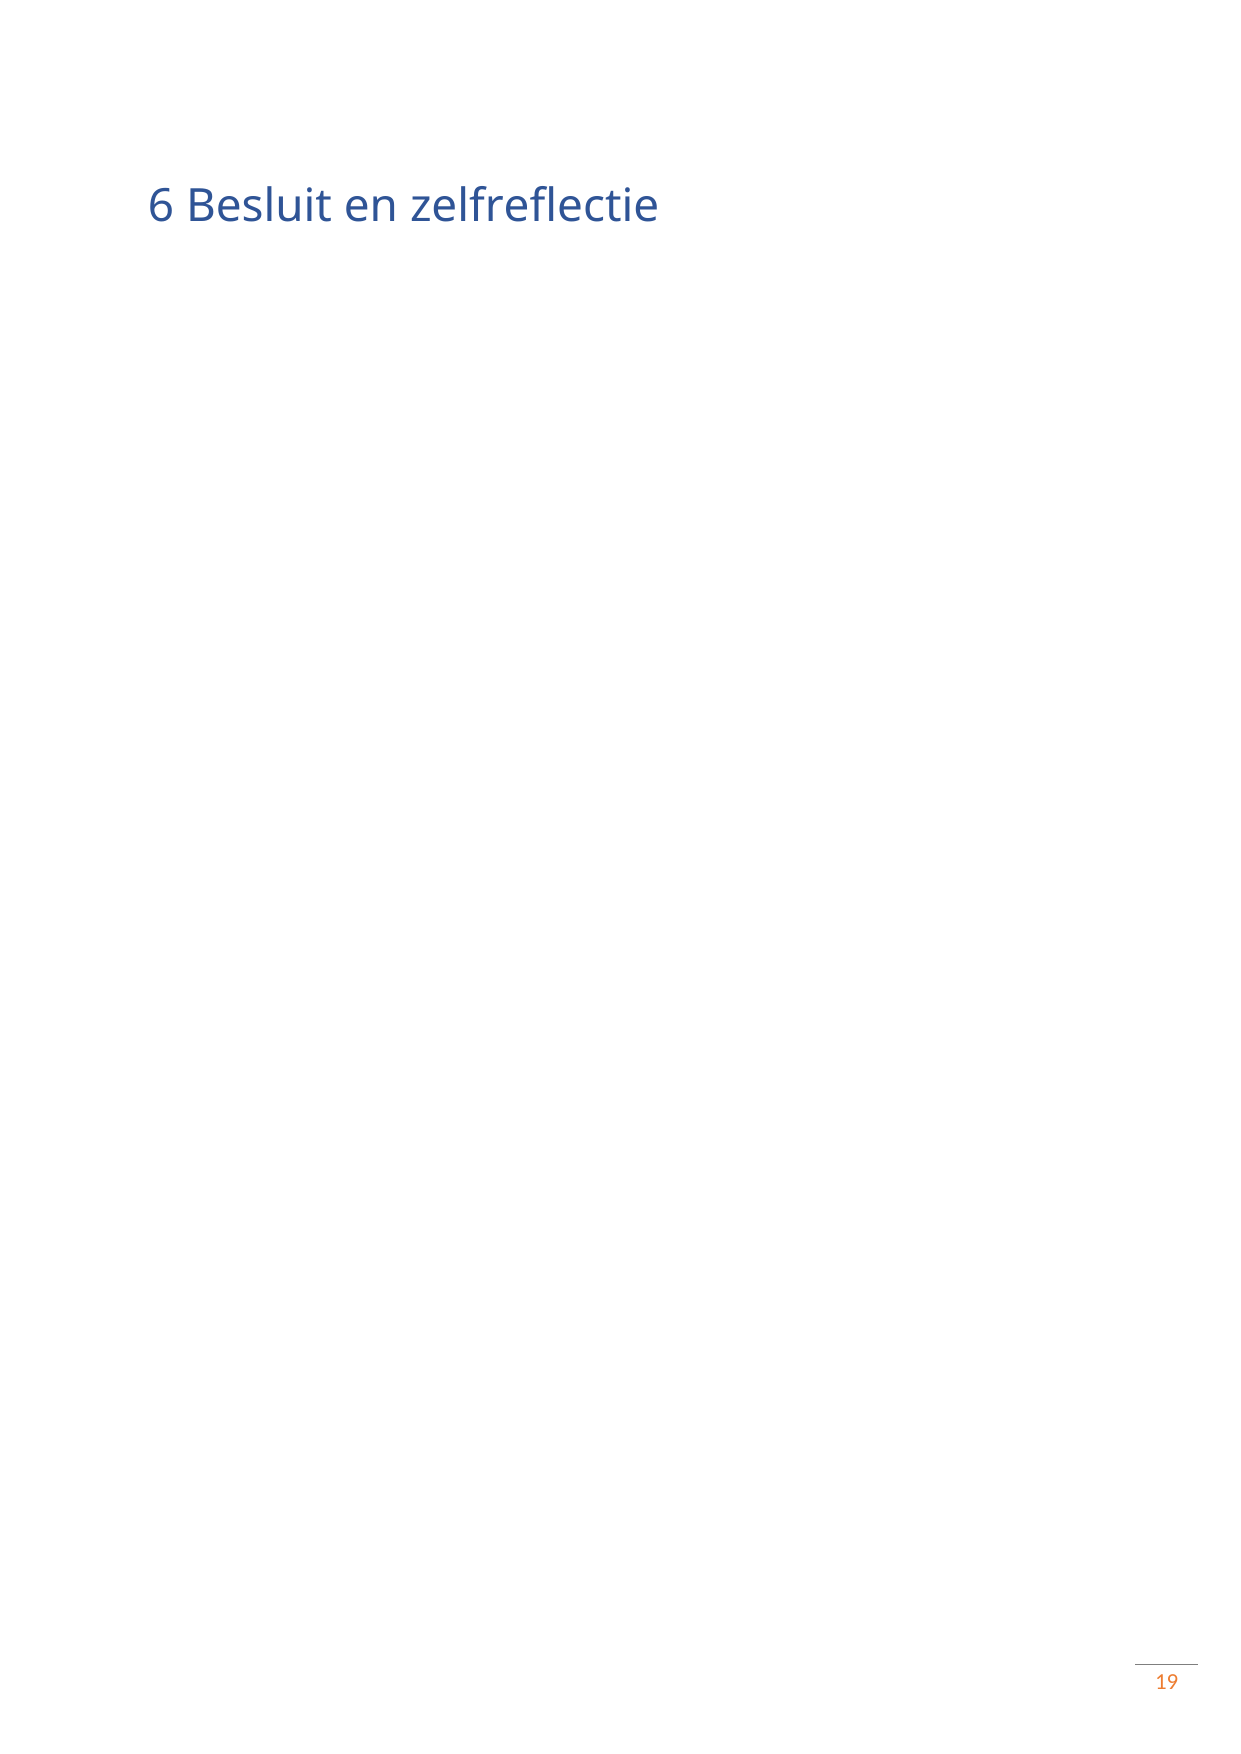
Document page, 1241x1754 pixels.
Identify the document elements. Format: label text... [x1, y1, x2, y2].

subtitle 6 Besluit en zelfreflectie [148, 173, 1093, 235]
